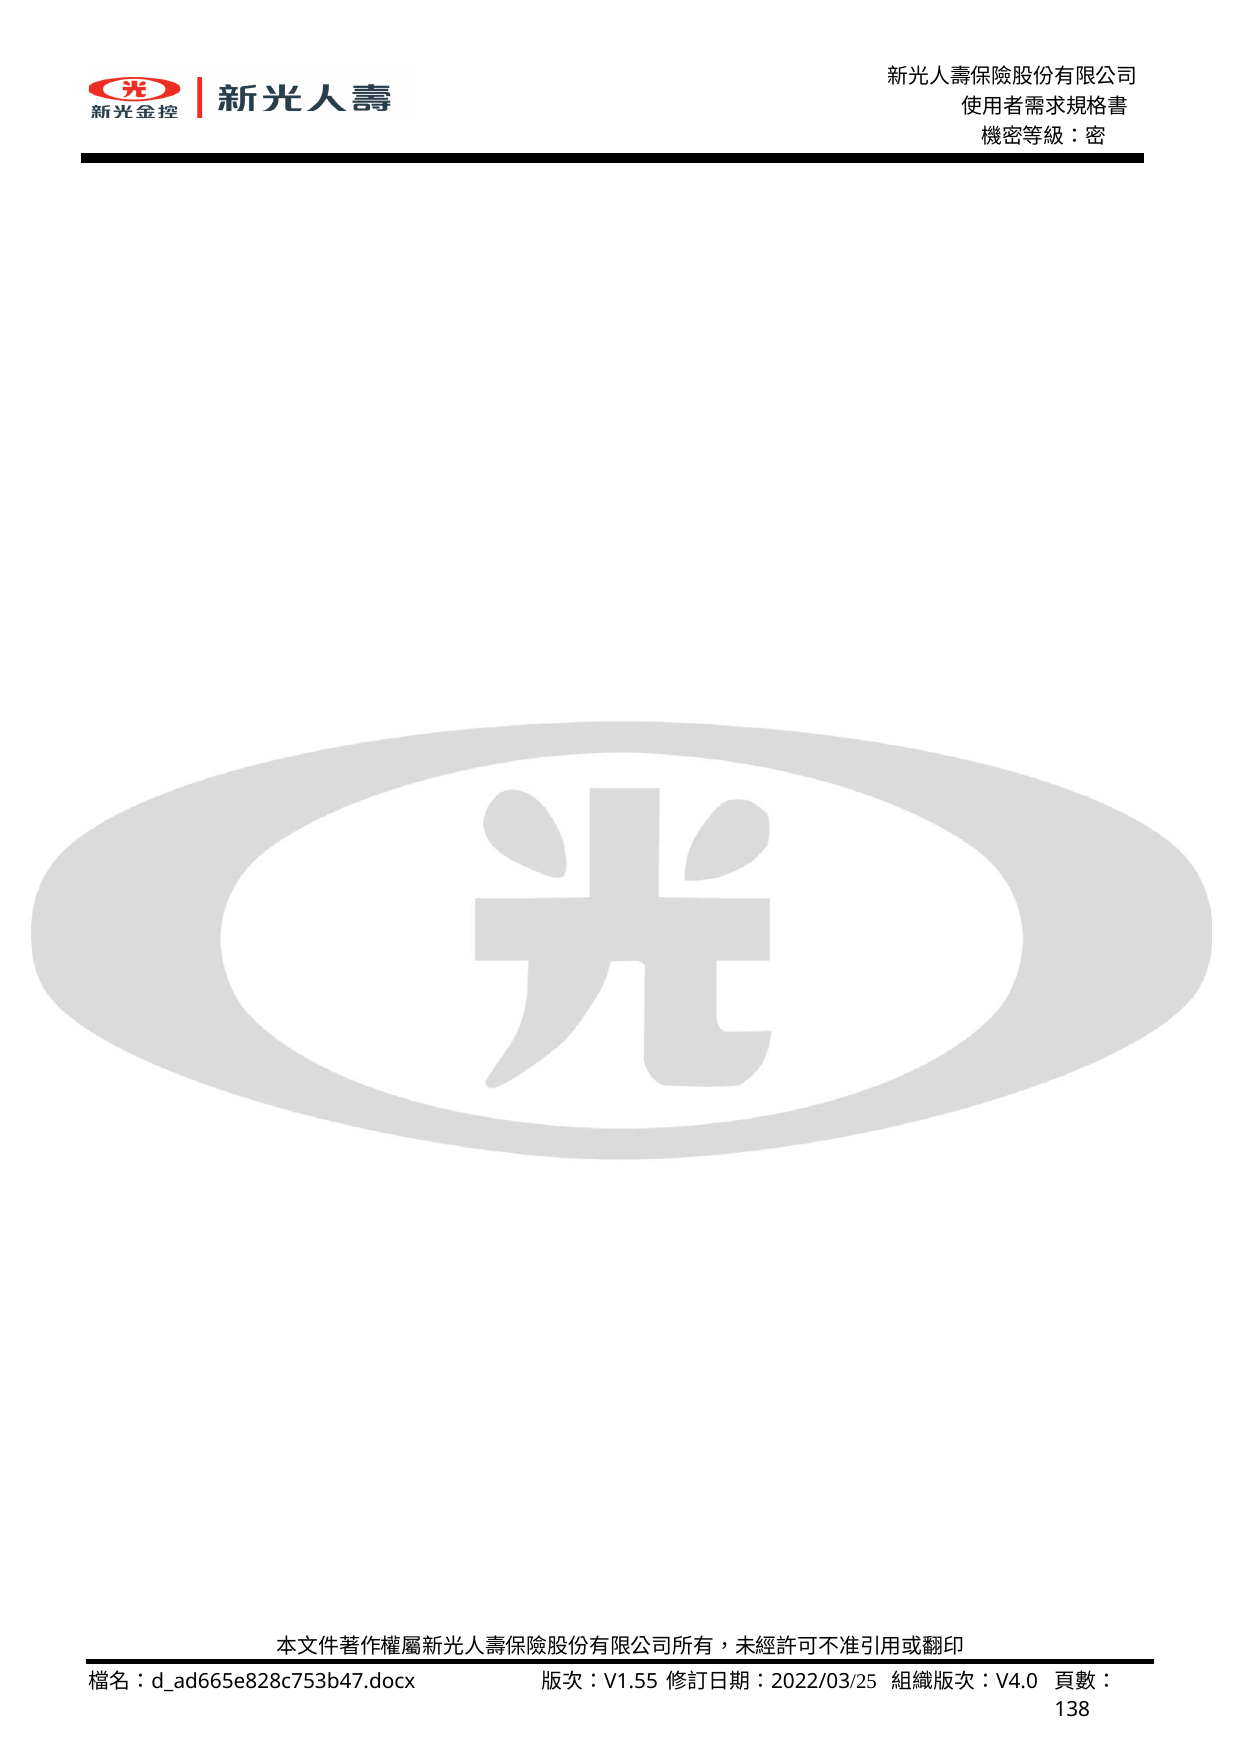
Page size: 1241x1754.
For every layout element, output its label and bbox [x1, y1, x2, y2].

picture [88, 61, 414, 118]
picture [25, 713, 1215, 1166]
